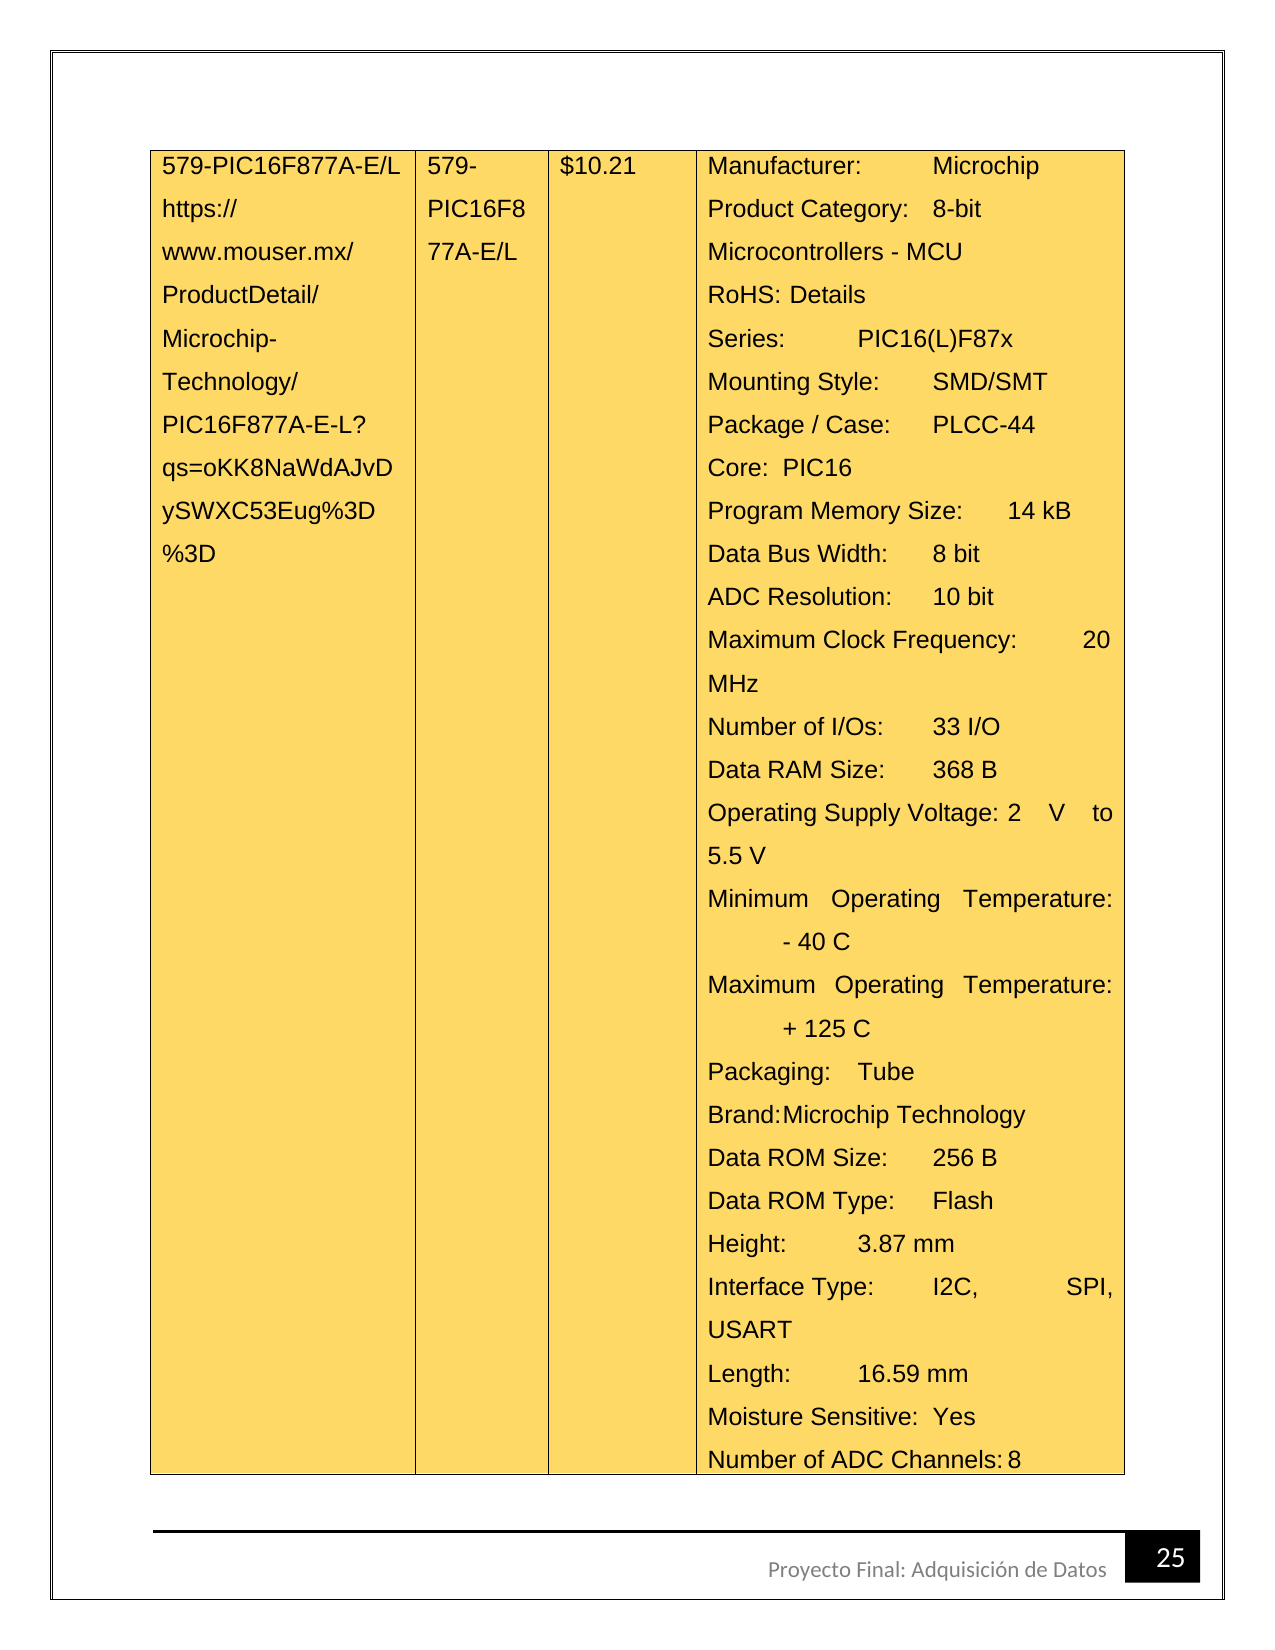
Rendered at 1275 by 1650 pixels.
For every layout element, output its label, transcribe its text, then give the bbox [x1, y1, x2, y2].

table_cell $10.21 [549, 151, 696, 1473]
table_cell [151, 151, 415, 1473]
table_cell 579-PIC16F877A-E/L [416, 151, 548, 1473]
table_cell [697, 151, 1124, 1473]
